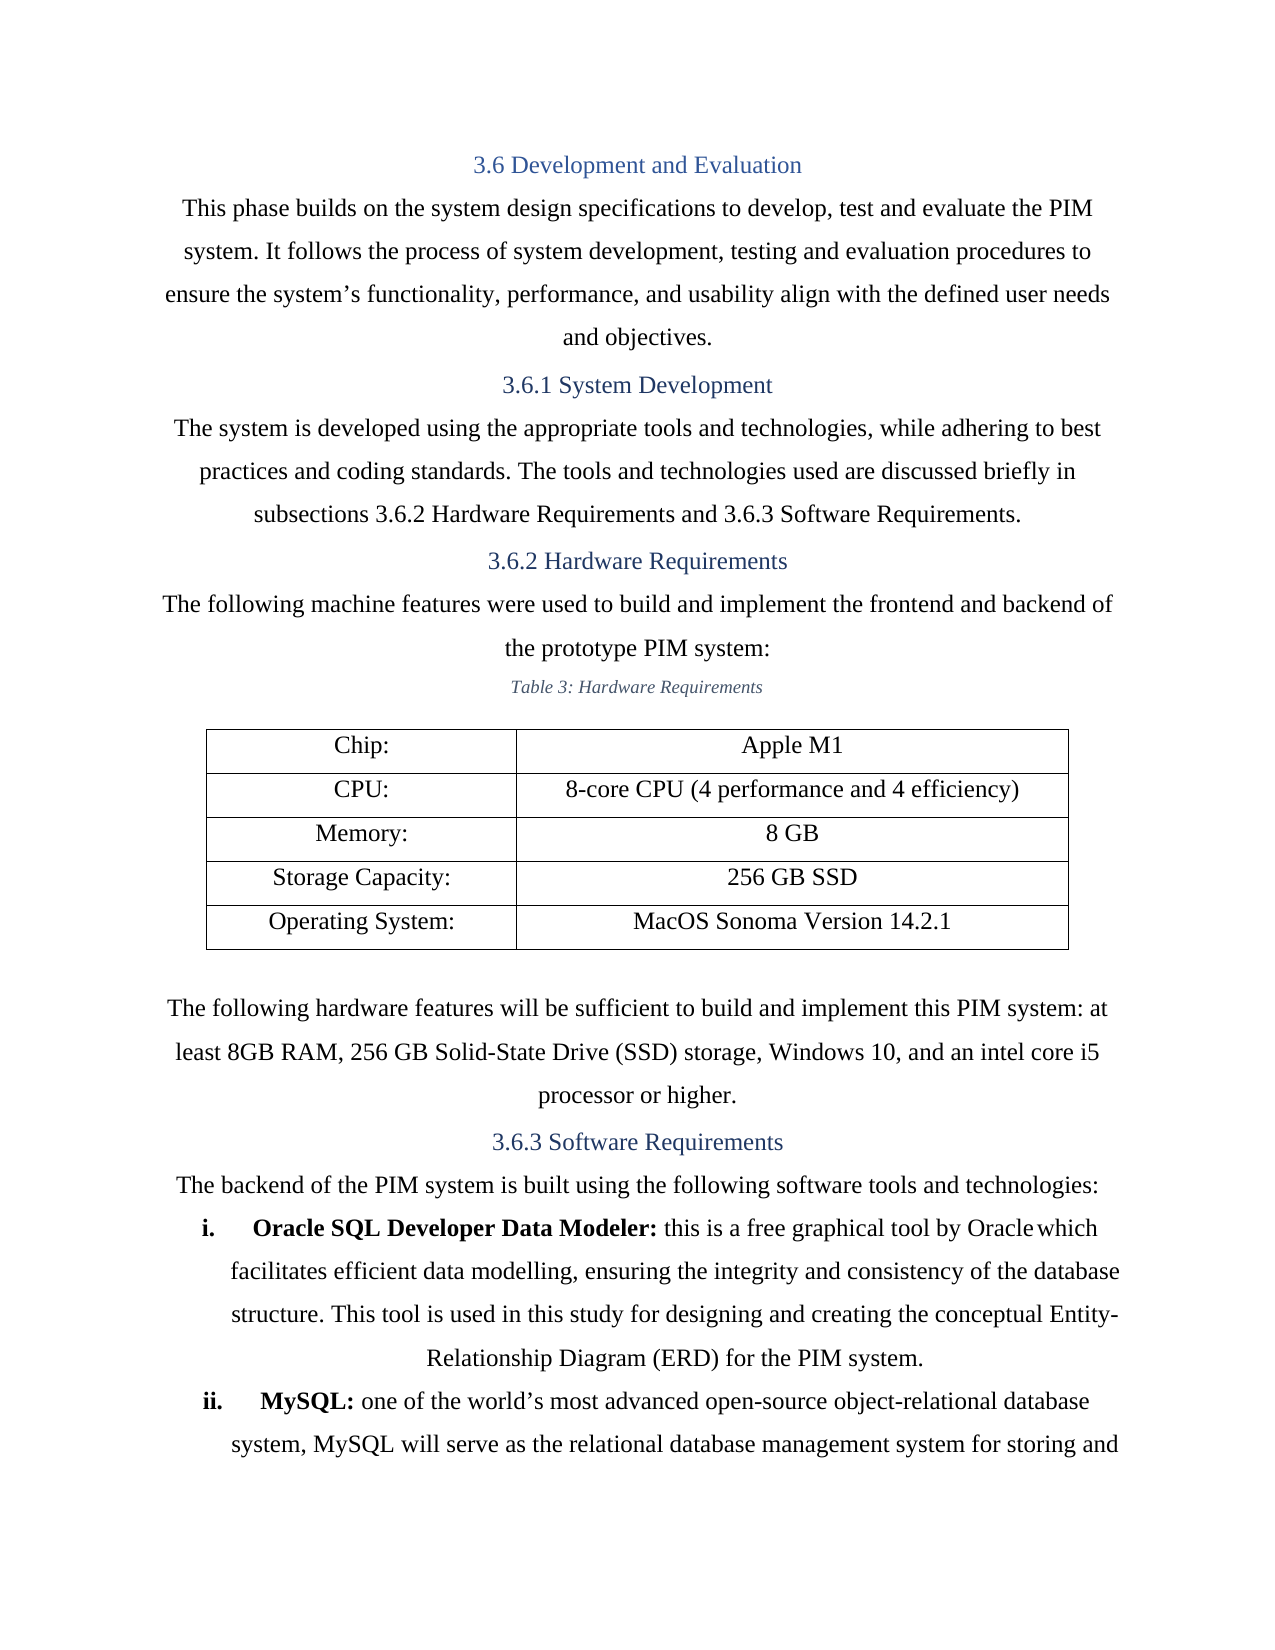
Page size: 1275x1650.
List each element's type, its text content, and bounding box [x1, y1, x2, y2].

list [187, 1386, 1125, 1458]
list The backend of the PIM system is built using the following software tools and technologies: [150, 1170, 1125, 1199]
list Oracle SQL Developer Data Modeler: this is a free graphical tool by Oracle which facilitates efficient data modelling, ensuring the integrity and consistency of the database structure. This tool is used in this study for designing and creating the conceptual Entity-Relationship Diagram (ERD) for the PIM system. [187, 1213, 1125, 1371]
table_cell Operating System: [207, 906, 516, 949]
list The system is developed using the appropriate tools and technologies, while adhering to best practices and coding standards. The tools and technologies used are discussed briefly in subsections 3.6.2 Hardware Requirements and 3.6.3 Software Requirements. [150, 413, 1125, 528]
subtitle 3.6 Development and Evaluation [150, 150, 1125, 179]
table_cell 256 GB SSD [517, 862, 1068, 905]
table_cell 8 GB [517, 818, 1068, 861]
text Table 3: Hardware Requirements [150, 676, 1125, 697]
subtitle 3.6.3 Software Requirements [150, 1127, 1125, 1156]
list This phase builds on the system design specifications to develop, test and evaluate the PIM system. It follows the process of system development, testing and evaluation procedures to ensure the system’s functionality, performance, and usability align with the defined user needs and objectives. [150, 193, 1125, 351]
table_header Apple M1 [517, 730, 1068, 773]
table_cell MacOS Sonoma Version 14.2.1 [517, 906, 1068, 949]
subtitle 3.6.2 Hardware Requirements [150, 546, 1125, 575]
subtitle 3.6.1 System Development [150, 370, 1125, 398]
table_cell Memory: [207, 818, 516, 861]
table_header Chip: [207, 730, 516, 773]
table_cell CPU: [207, 774, 516, 817]
list The following hardware features will be sufficient to build and implement this PIM system: at least 8GB RAM, 256 GB Solid-State Drive (SSD) storage, Windows 10, and an intel core i5 processor or higher. [150, 993, 1125, 1108]
table_cell Storage Capacity: [207, 862, 516, 905]
list The following machine features were used to build and implement the frontend and backend of the prototype PIM system: [150, 589, 1125, 661]
table_cell 8-core CPU (4 performance and 4 efficiency) [517, 774, 1068, 817]
